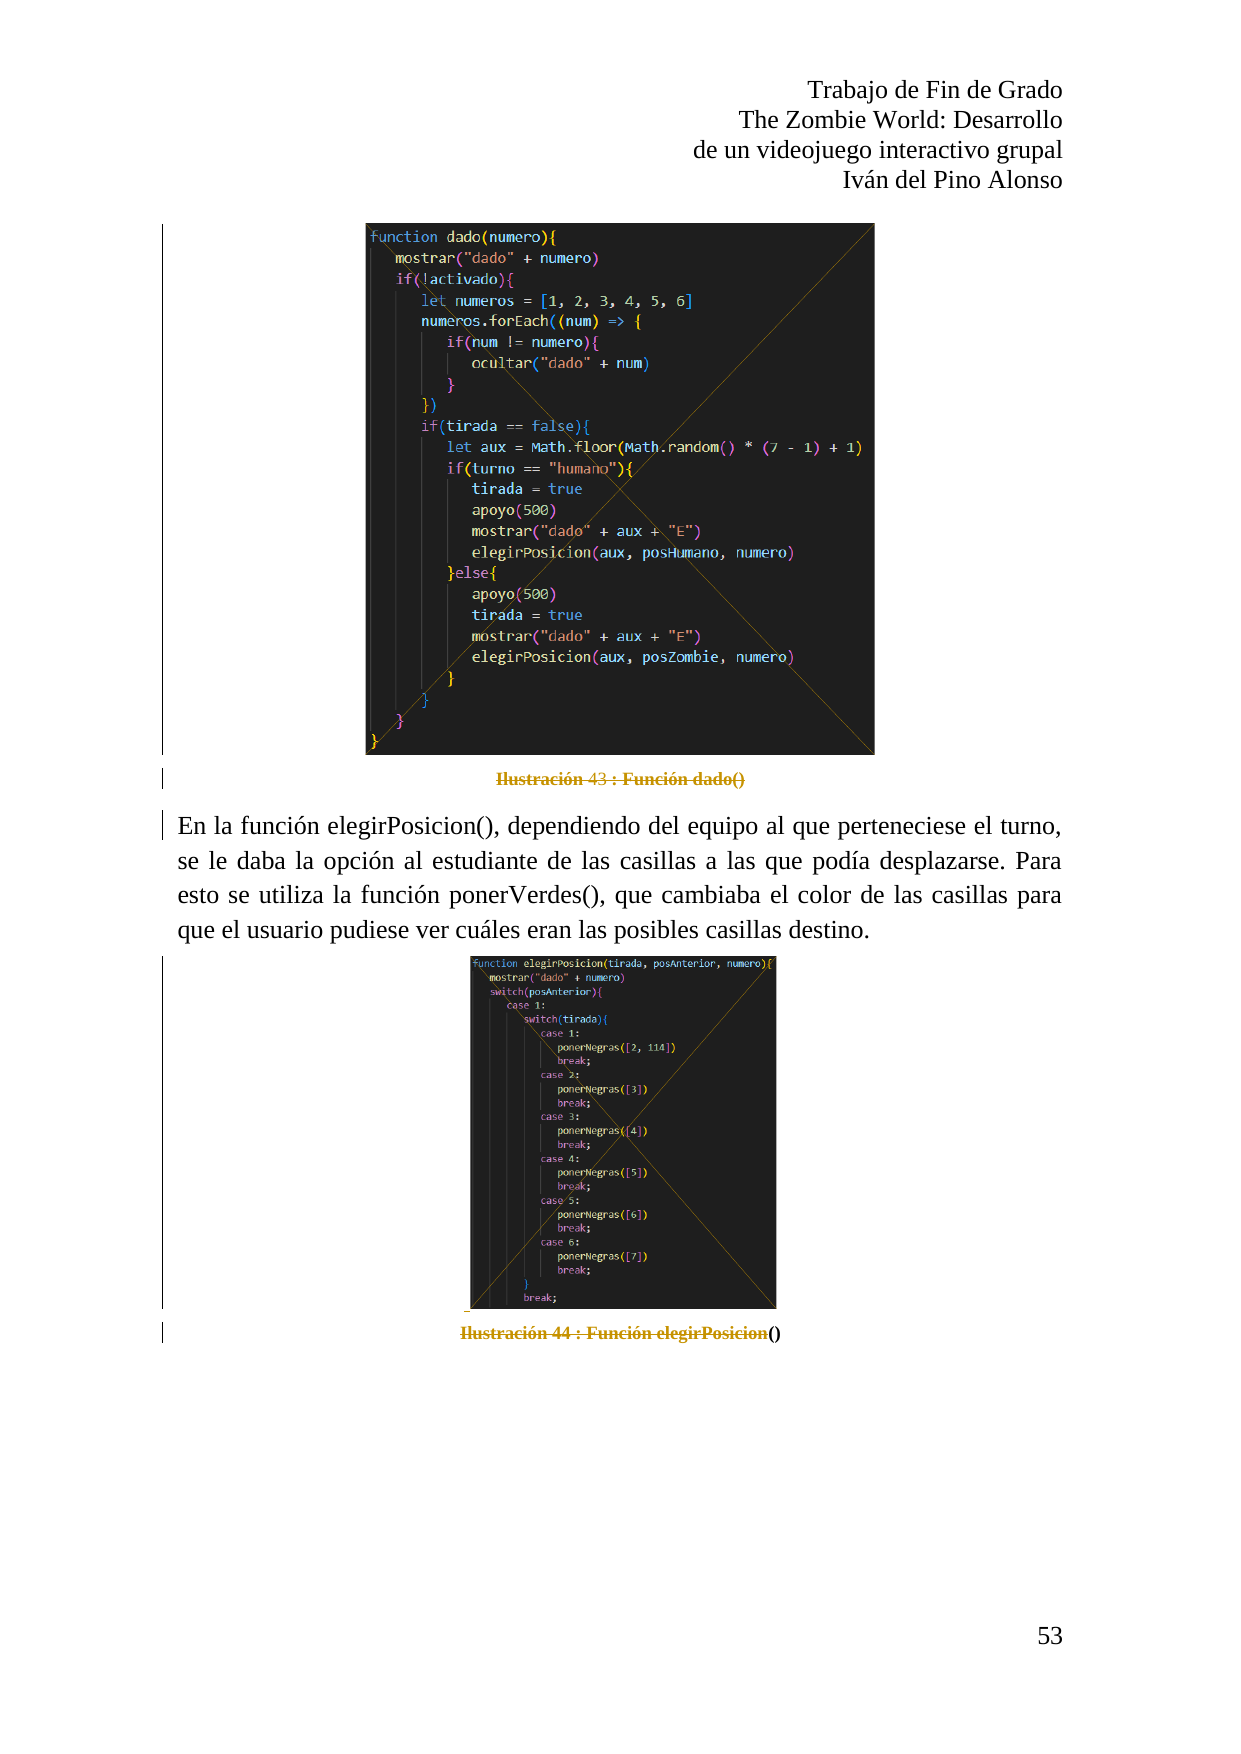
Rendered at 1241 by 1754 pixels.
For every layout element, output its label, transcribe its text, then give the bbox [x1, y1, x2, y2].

picture [621, 225, 875, 754]
picture [625, 958, 777, 1308]
text En la función elegirPosicion(), dependiendo del equipo al que perteneciese el turno, se le daba la opción al estudiante de las casillas a las que podía desplazarse. Para esto se utiliza la función ponerVerdes(), que cambiaba el color de las casillas para que el usuario pudiese ver cuáles eran las posibles casillas destino. [177, 810, 1063, 944]
picture [367, 491, 873, 755]
picture [365, 225, 619, 754]
picture [471, 956, 775, 1131]
picture [472, 1134, 775, 1309]
picture [366, 223, 874, 488]
picture [470, 958, 622, 1307]
text () [177, 1322, 1063, 1343]
